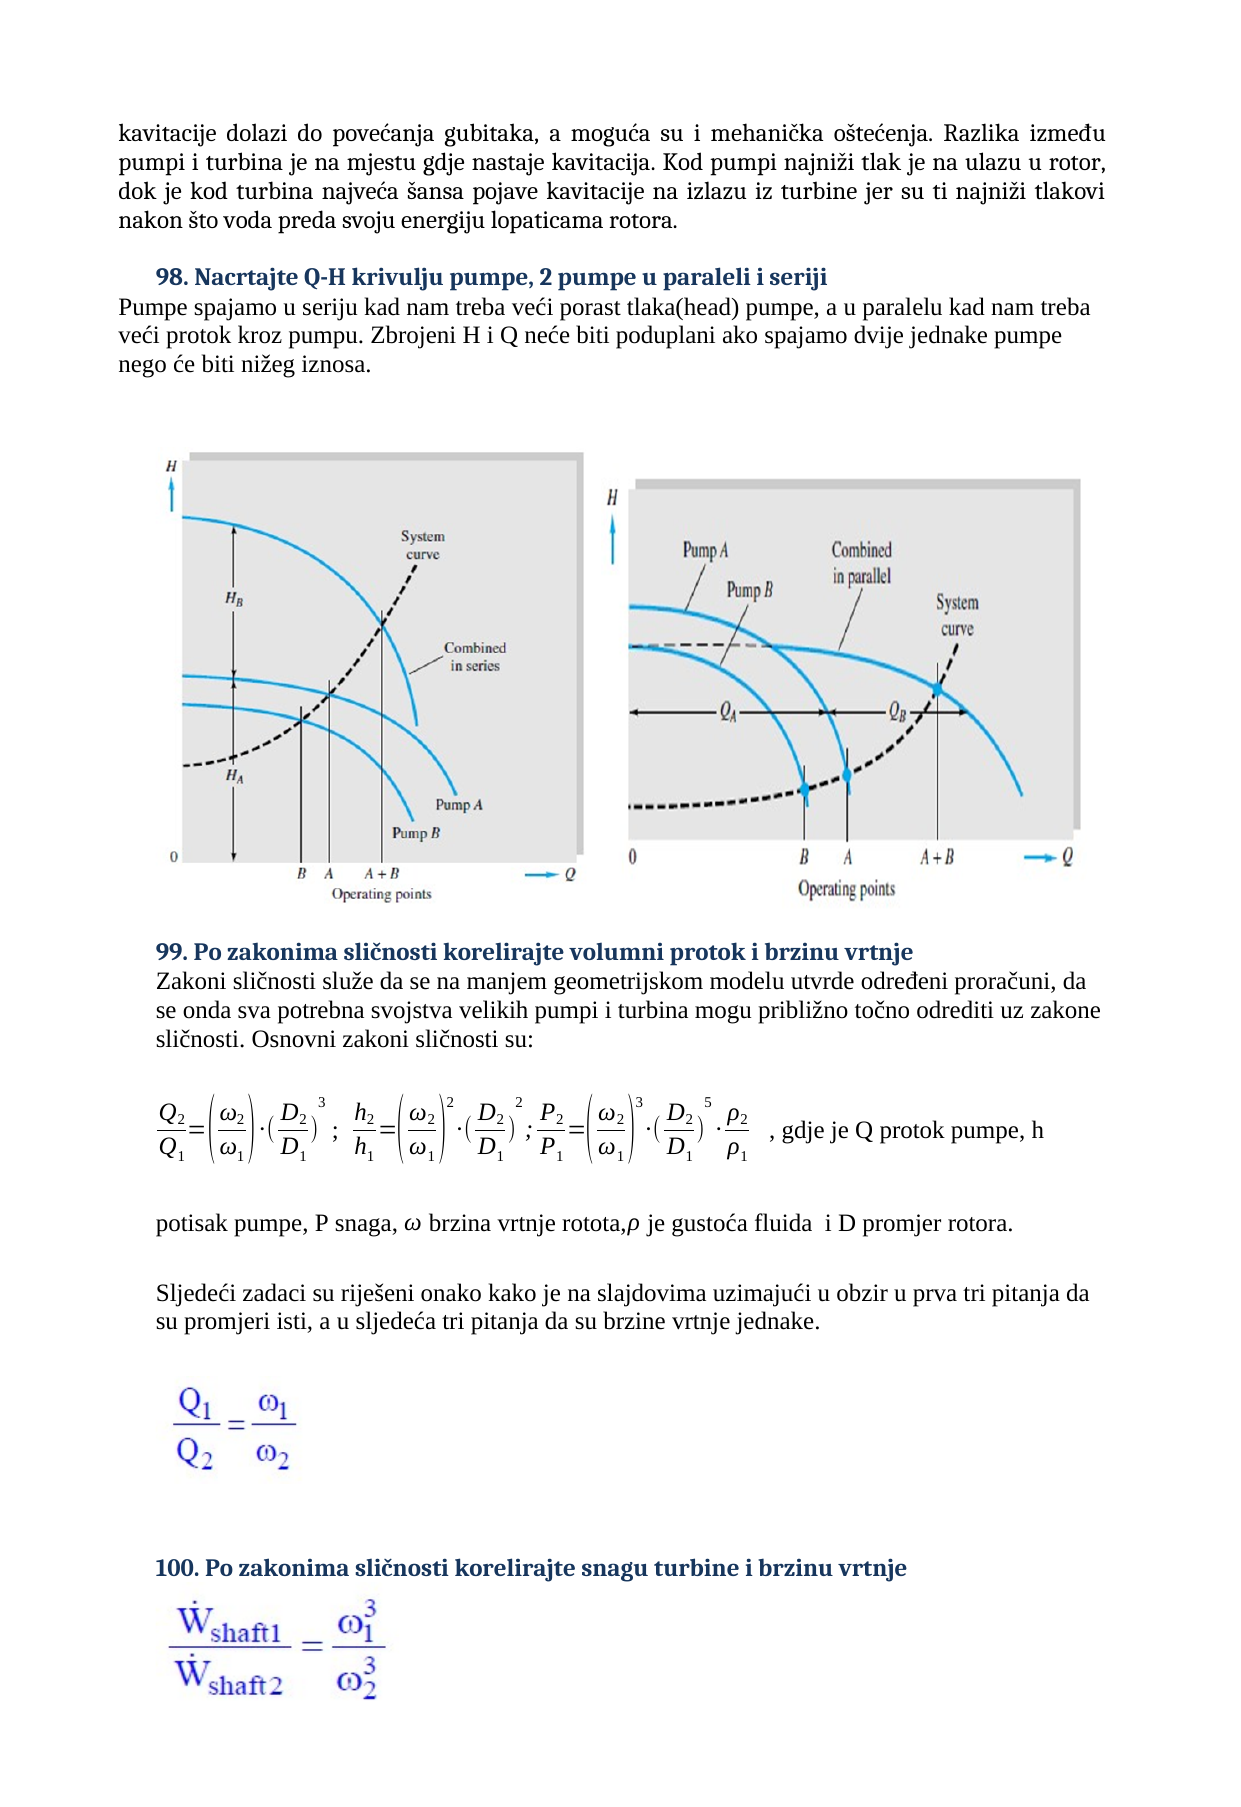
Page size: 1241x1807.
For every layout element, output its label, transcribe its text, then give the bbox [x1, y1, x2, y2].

text Zakoni sličnosti služe da se na manjem geometrijskom modelu utvrde određeni proračuni, da se onda sva potrebna svojstva velikih pumpi i turbina mogu približno točno odrediti uz zakone sličnosti. Osnovni zakoni sličnosti su: [156, 966, 1107, 1052]
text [118, 119, 1107, 234]
text 99. Po zakonima sličnosti korelirajte volumni protok i brzinu vrtnje [156, 937, 1107, 966]
text Sljedeći zadaci su riješeni onako kako je na slajdovima uzimajući u obzir u prva tri pitanja da su promjeri isti, a u sljedeća tri pitanja da su brzine vrtnje jednake. [156, 1278, 1107, 1335]
picture [155, 447, 1088, 909]
text Pumpe spajamo u seriju kad nam treba veći porast tlaka(head) pumpe, a u paralelu kad nam treba veći protok kroz pumpu. Zbrojeni H i Q neće biti poduplani ako spajamo dvije jednake pumpe nego će biti nižeg iznosa. [118, 292, 1107, 378]
text 100. Po zakonima sličnosti korelirajte snagu turbine i brzinu vrtnje [156, 1553, 1107, 1582]
text ; , gdje je Q protok pumpe, h [156, 1093, 1107, 1167]
picture [155, 1376, 312, 1484]
text potisak pumpe, P snaga, brzina vrtnje rotota, je gustoća fluida i D promjer rotora. [156, 1208, 1107, 1237]
picture [155, 1582, 400, 1714]
text 98. Nacrtajte Q-H krivulju pumpe, 2 pumpe u paraleli i seriji [156, 263, 1107, 292]
